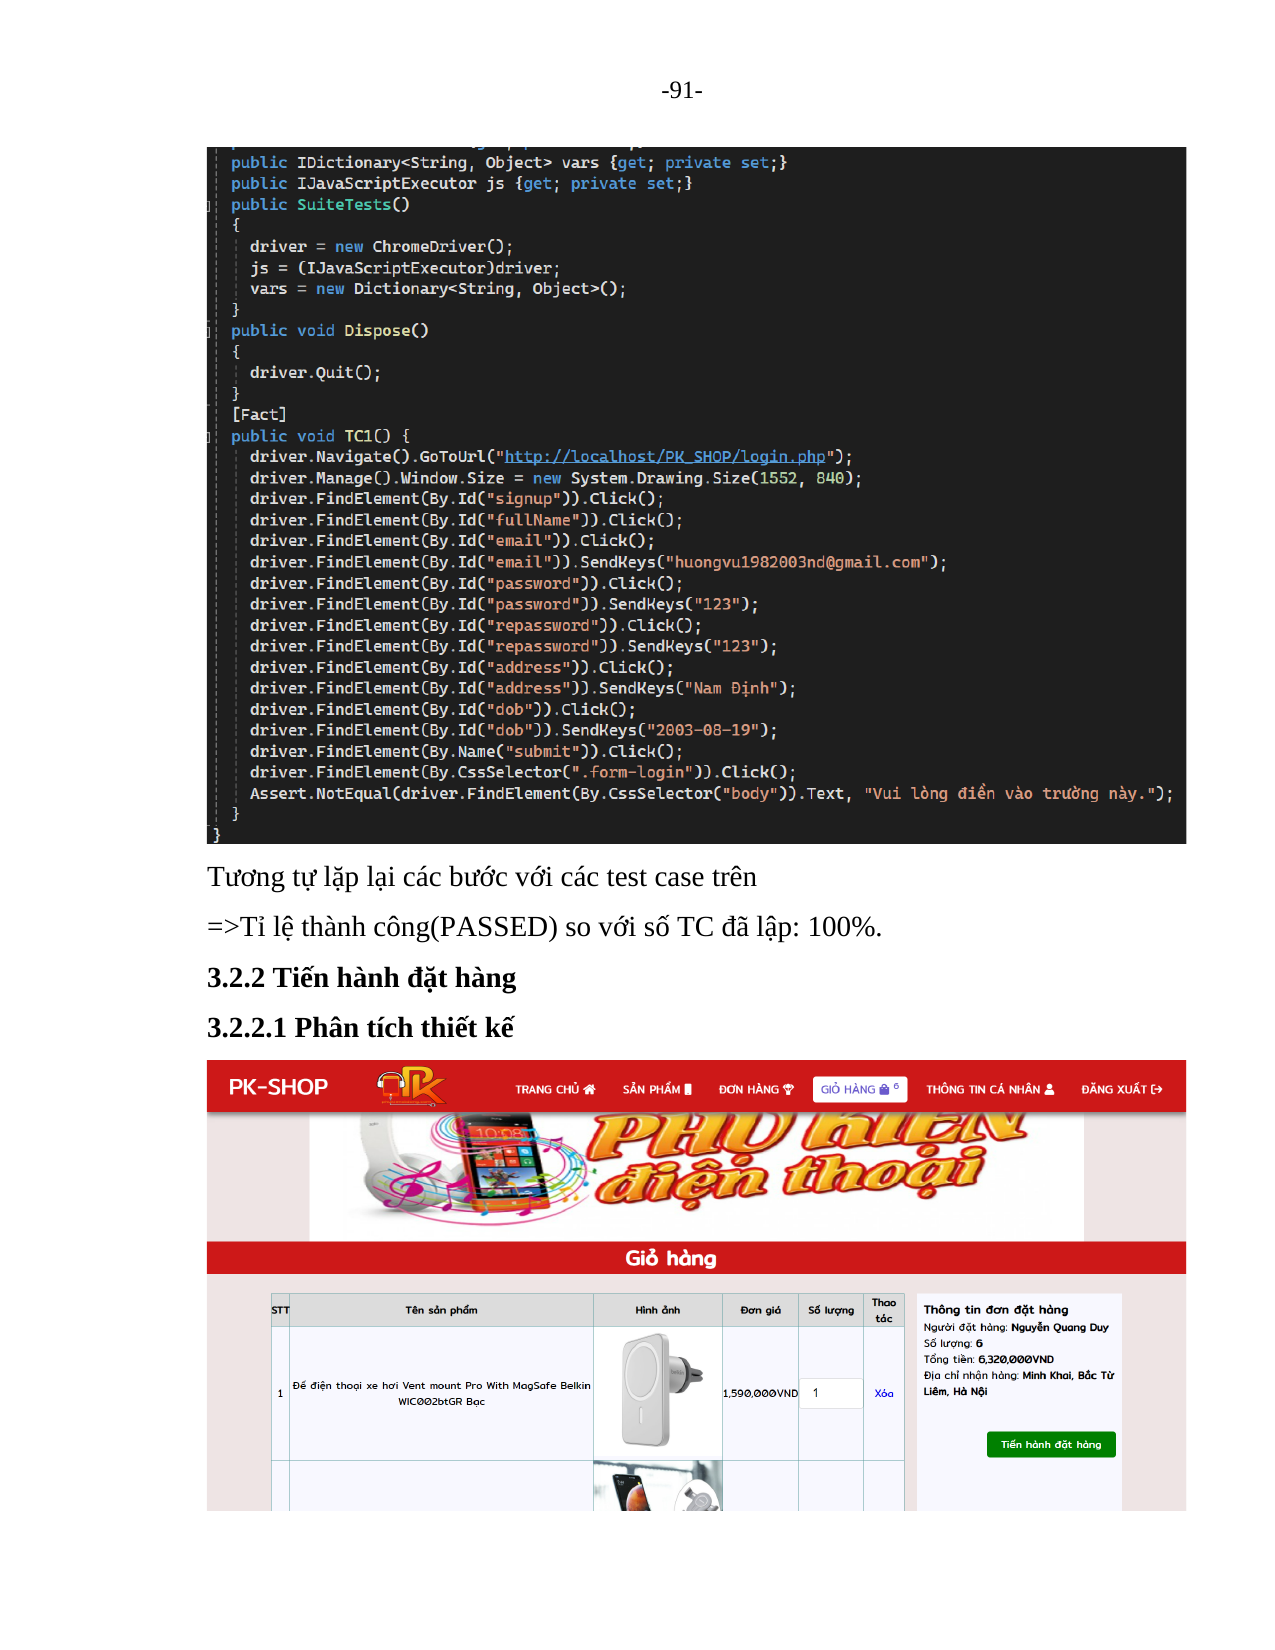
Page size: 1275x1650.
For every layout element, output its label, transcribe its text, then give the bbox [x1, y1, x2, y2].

picture [206, 1060, 1187, 1511]
text Tương tự lặp lại các bước với các test case trên [207, 859, 1157, 893]
text =>Tỉ lệ thành công(PASSED) so với số TC đã lập: 100%. [207, 909, 1157, 943]
picture [206, 147, 1187, 844]
subtitle 3.2.2 Tiến hành đặt hàng [207, 960, 1157, 993]
subtitle 3.2.2.1 Phân tích thiết kế [207, 1010, 1157, 1043]
